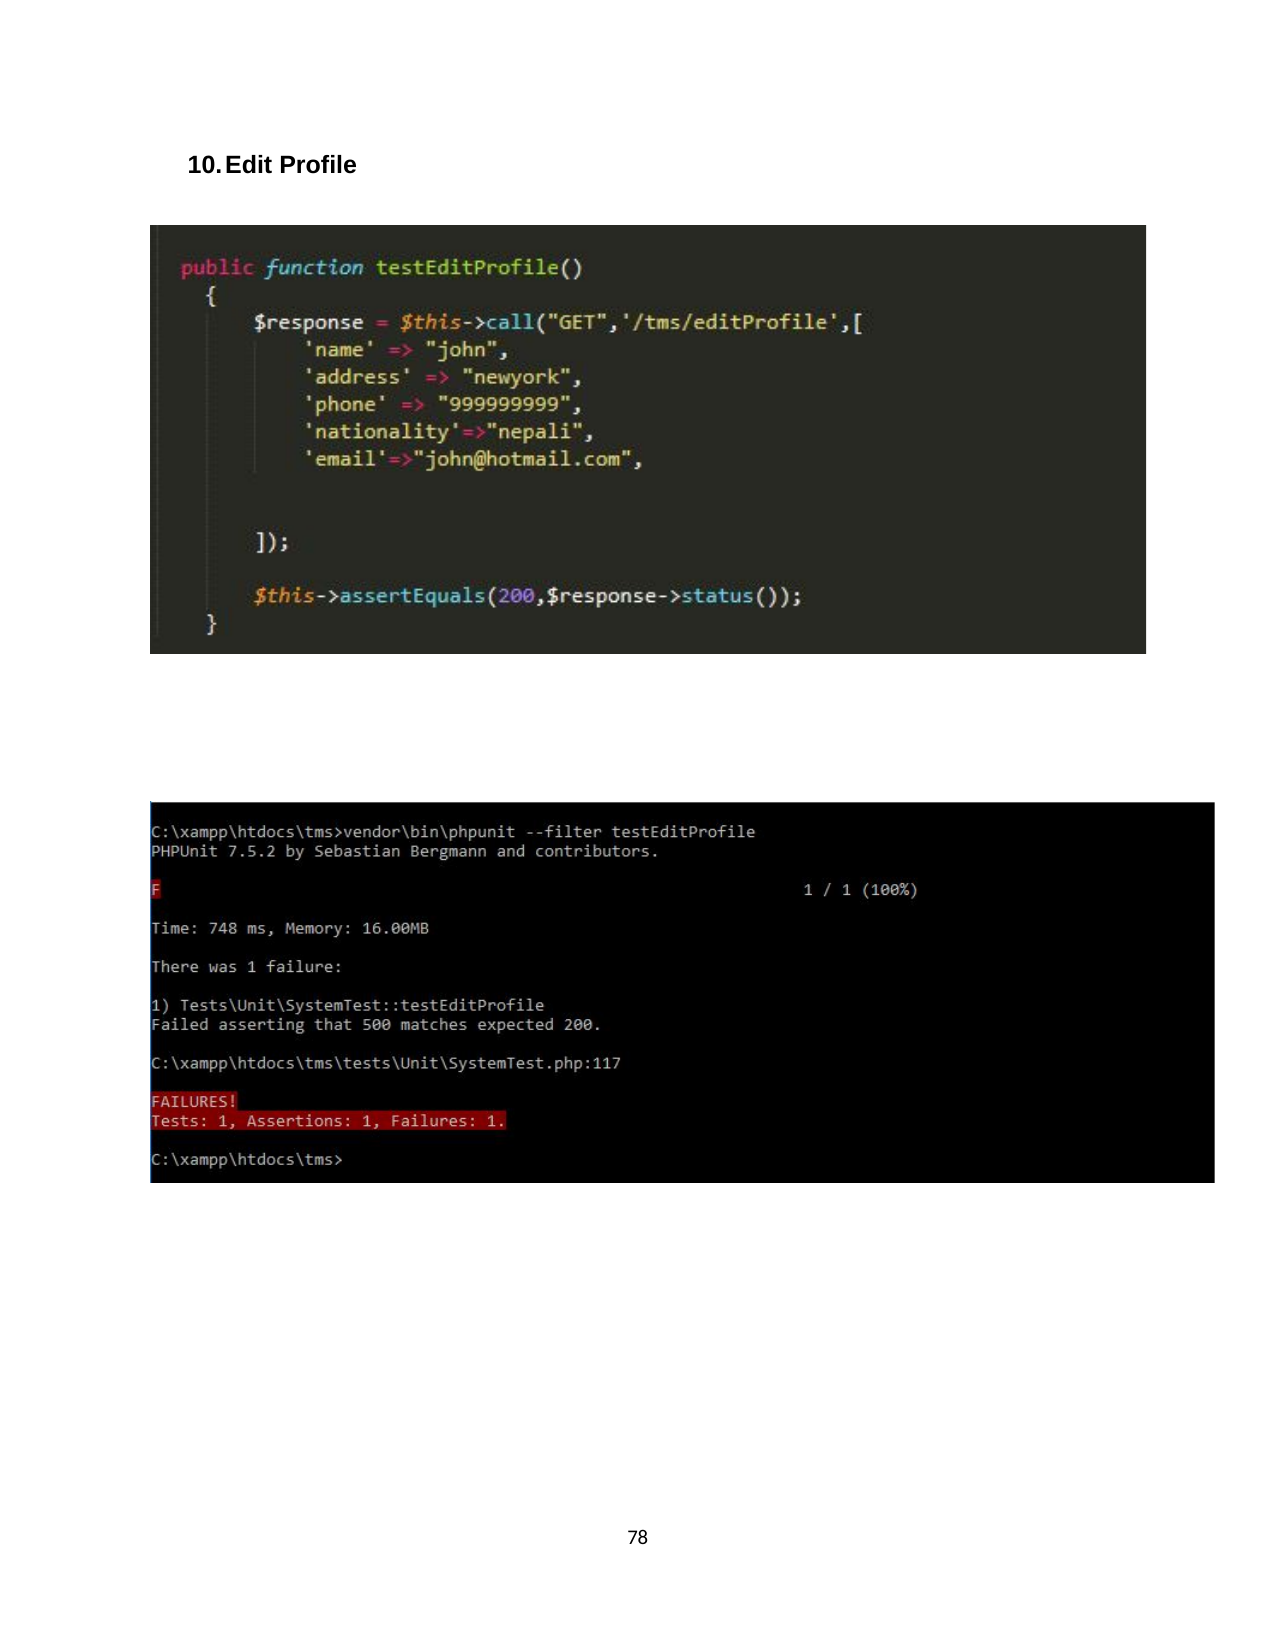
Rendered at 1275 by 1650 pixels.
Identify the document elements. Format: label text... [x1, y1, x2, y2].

list Edit Profile [187, 150, 1125, 179]
picture [150, 225, 1147, 654]
picture [150, 801, 1215, 1183]
